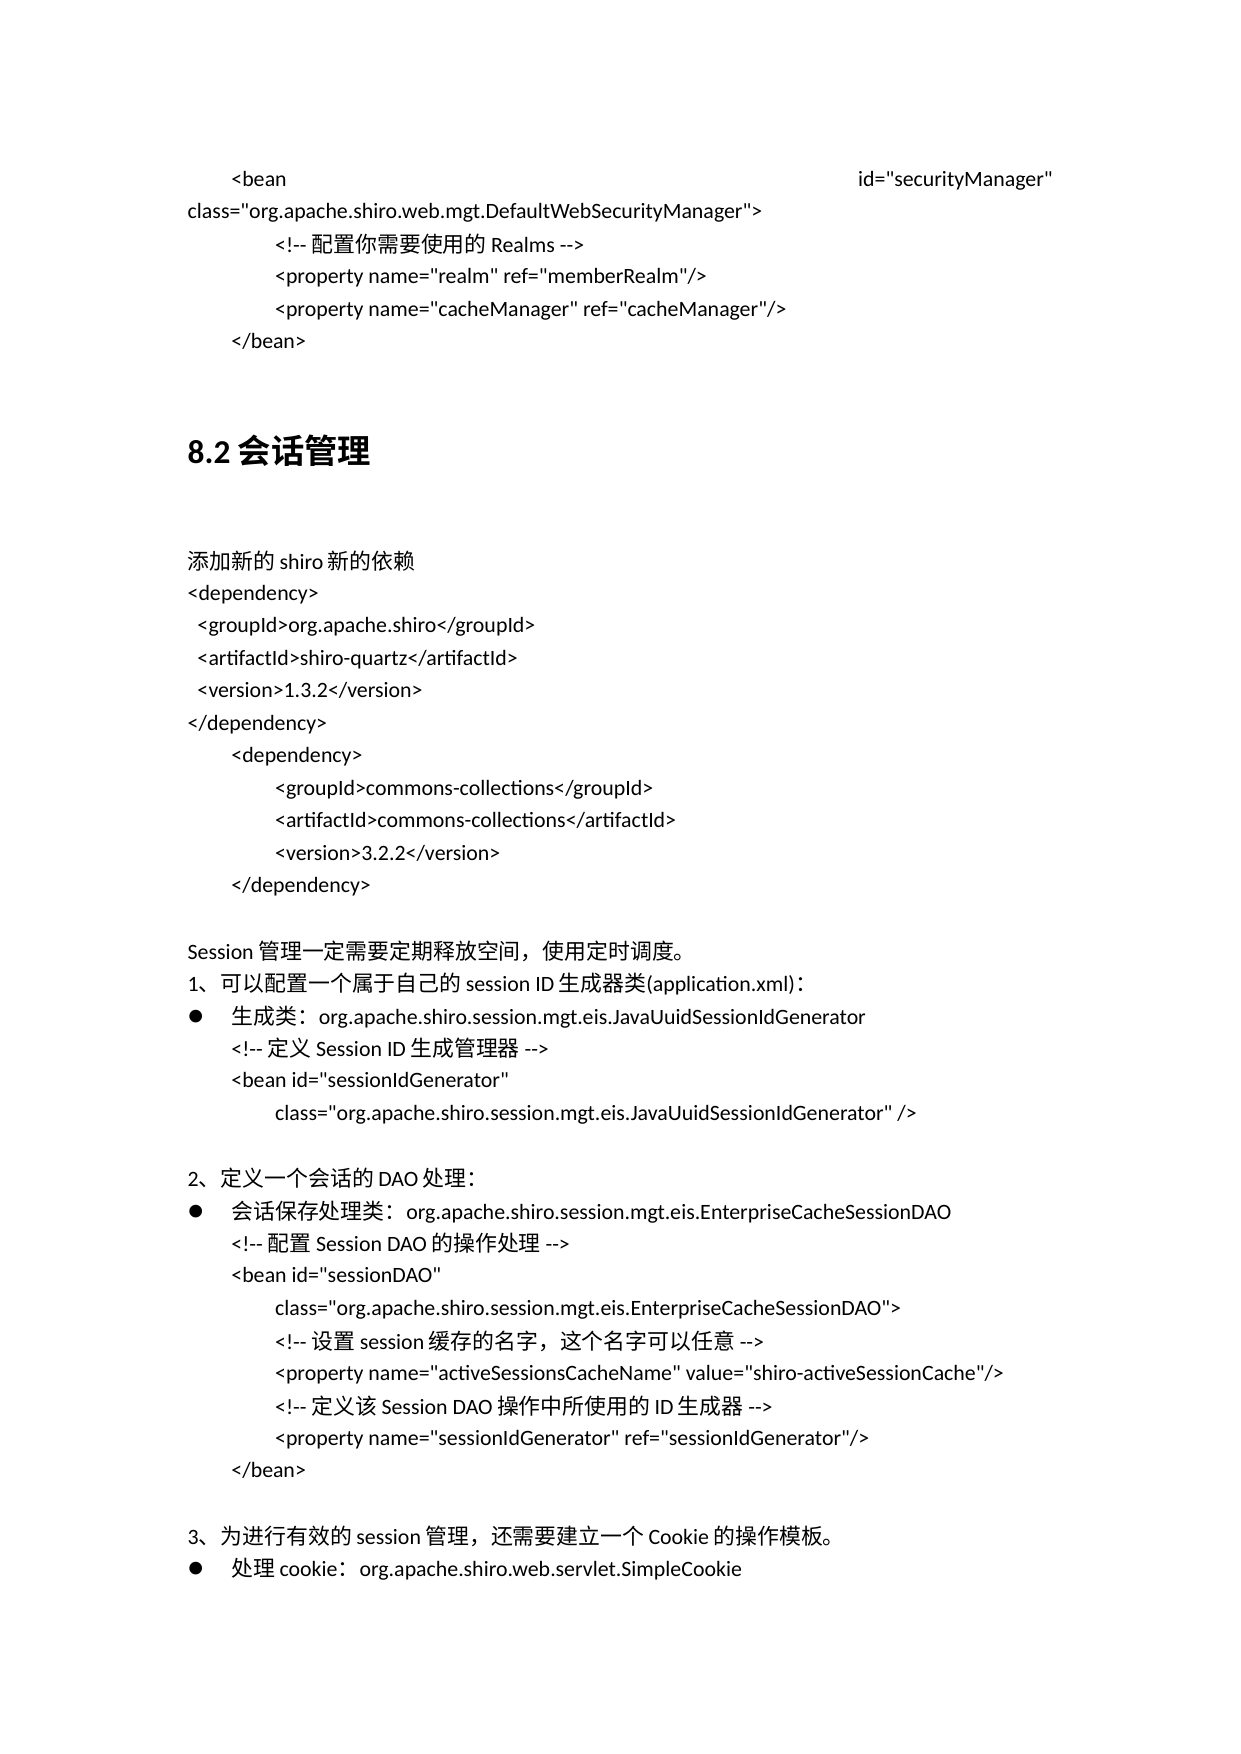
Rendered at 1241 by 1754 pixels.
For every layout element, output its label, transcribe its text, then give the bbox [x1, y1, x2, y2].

list </bean> [187, 1453, 1053, 1486]
text <dependency> [187, 738, 1053, 771]
text 添加新的shiro新的依赖 [187, 543, 1053, 576]
list class="org.apache.shiro.session.mgt.eis.EnterpriseCacheSessionDAO"> [187, 1291, 1053, 1323]
subtitle 8.2 会话管理 [187, 417, 1053, 482]
text <artifactId>commons-collections</artifactId> [187, 803, 1053, 836]
list <!-- 定义Session ID生成管理器 --> [187, 1031, 1053, 1063]
list 为进行有效的session管理，还需要建立一个Cookie的操作模板。 [187, 1518, 1053, 1551]
list <!-- 设置session缓存的名字，这个名字可以任意 --> [187, 1323, 1053, 1356]
text <version>3.2.2</version> [187, 836, 1053, 868]
list <bean id="sessionDAO" [187, 1258, 1053, 1291]
list </bean> [187, 324, 1053, 357]
text </dependency> [187, 868, 1053, 901]
list <property name="activeSessionsCacheName" value="shiro-activeSessionCache"/> [187, 1356, 1053, 1388]
list 可以配置一个属于自己的session ID生成器类(application.xml)： [187, 966, 1053, 998]
list <bean id="securityManager" class="org.apache.shiro.web.mgt.DefaultWebSecurityManager"> [187, 162, 1053, 227]
list <!-- 配置Session DAO的操作处理 --> [187, 1226, 1053, 1258]
text <groupId>org.apache.shiro</groupId> [187, 608, 1053, 641]
text </dependency> [187, 706, 1053, 738]
list <!-- 配置你需要使用的Realms --> [187, 227, 1053, 259]
list 会话保存处理类：org.apache.shiro.session.mgt.eis.EnterpriseCacheSessionDAO [187, 1193, 1053, 1226]
list 生成类：org.apache.shiro.session.mgt.eis.JavaUuidSessionIdGenerator [187, 998, 1053, 1031]
list 处理cookie：org.apache.shiro.web.servlet.SimpleCookie [187, 1551, 1053, 1583]
list <property name="sessionIdGenerator" ref="sessionIdGenerator"/> [187, 1421, 1053, 1453]
text Session管理一定需要定期释放空间，使用定时调度。 [187, 933, 1053, 966]
text <version>1.3.2</version> [187, 673, 1053, 706]
text <artifactId>shiro-quartz</artifactId> [187, 641, 1053, 673]
list 定义一个会话的DAO处理： [187, 1161, 1053, 1193]
text <dependency> [187, 576, 1053, 608]
list class="org.apache.shiro.session.mgt.eis.JavaUuidSessionIdGenerator" /> [187, 1096, 1053, 1128]
text <groupId>commons-collections</groupId> [187, 771, 1053, 803]
list <property name="cacheManager" ref="cacheManager"/> [187, 292, 1053, 324]
list <property name="realm" ref="memberRealm"/> [187, 259, 1053, 292]
list <!-- 定义该Session DAO操作中所使用的ID生成器 --> [187, 1388, 1053, 1421]
list <bean id="sessionIdGenerator" [187, 1063, 1053, 1096]
